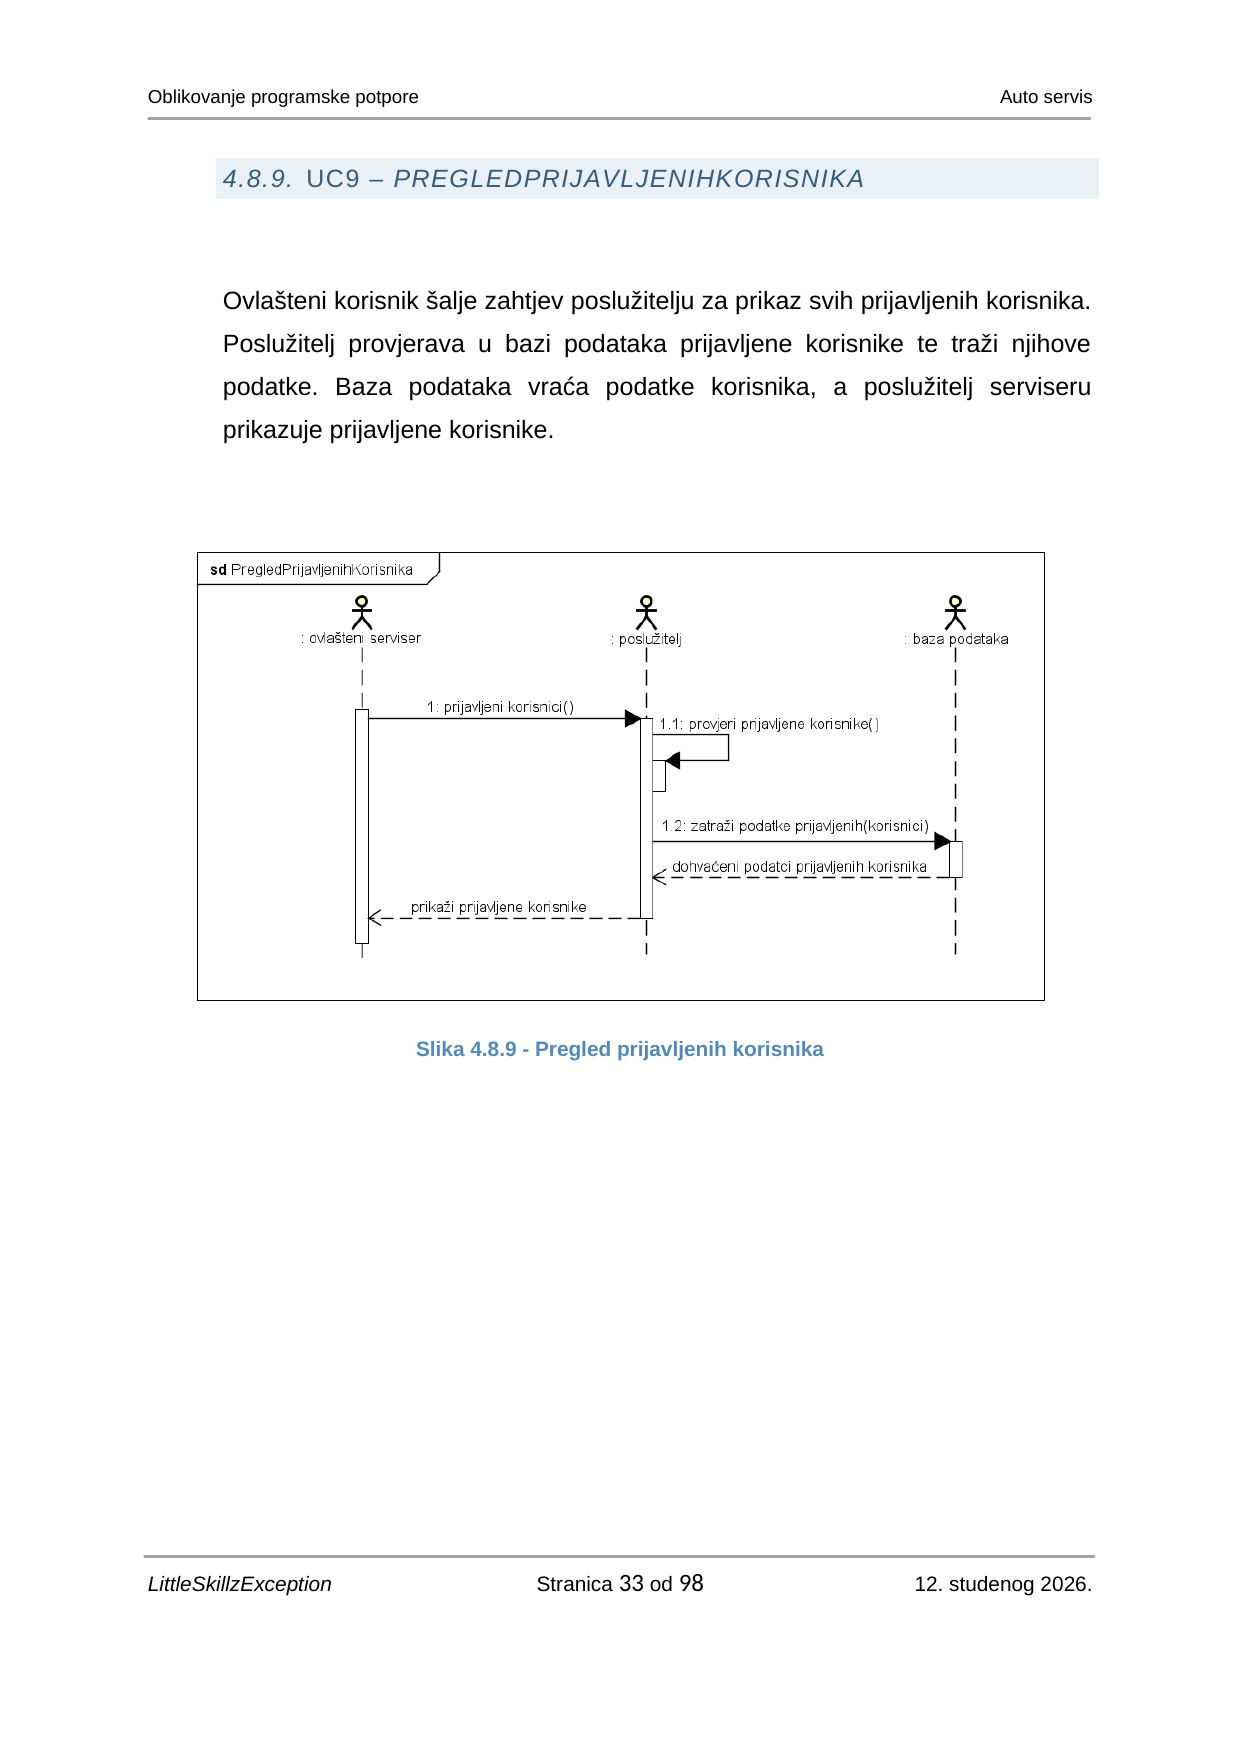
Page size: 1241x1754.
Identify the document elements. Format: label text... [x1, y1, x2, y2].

text Ovlašteni korisnik šalje zahtjev poslužitelju za prikaz svih prijavljenih korisnika. Poslužitelj provjerava u bazi podataka prijavljene korisnike te traži njihove podatke. Baza podataka vraća podatke korisnika, a poslužitelj serviseru prikazuje prijavljene korisnike. [223, 286, 1093, 444]
text Slika 4.8.9 - Pregled prijavljenih korisnika [148, 1036, 1093, 1060]
picture [184, 539, 1056, 1012]
subtitle UC9 – PregledPrijavljenihKorisnika [223, 164, 1093, 193]
